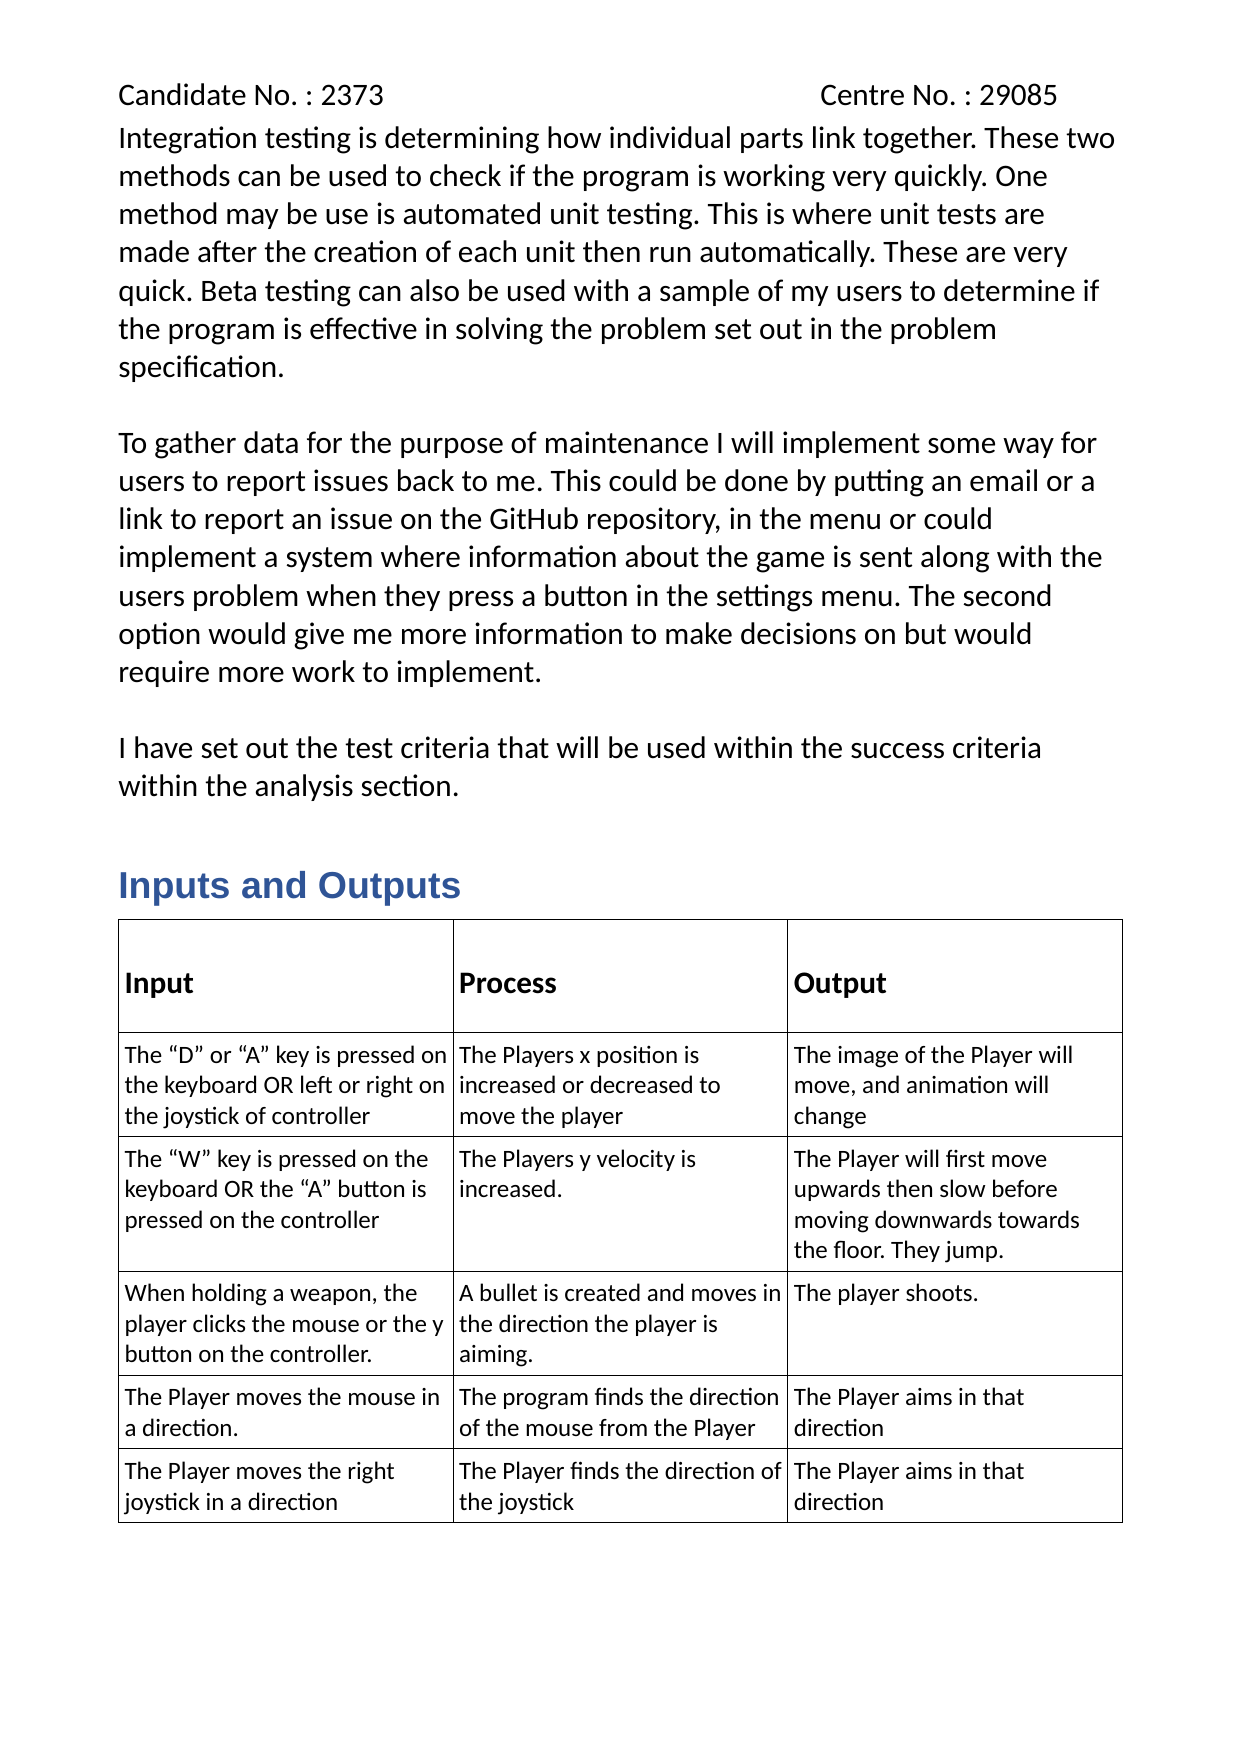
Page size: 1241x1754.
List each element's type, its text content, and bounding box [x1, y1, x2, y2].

table_header Input [119, 920, 453, 1032]
table_cell The Player moves the right joystick in a direction [119, 1449, 453, 1522]
table_cell When holding a weapon, the player clicks the mouse or the y button on the controller. [119, 1272, 453, 1375]
table_cell The Player will first move upwards then slow before moving downwards towards the floor. They jump. [788, 1137, 1122, 1271]
subtitle Inputs and Outputs [118, 863, 1122, 906]
table_cell The Player aims in that direction [788, 1376, 1122, 1448]
table_cell The Players y velocity is increased. [454, 1137, 787, 1271]
table_cell A bullet is created and moves in the direction the player is aiming. [454, 1272, 787, 1375]
table_cell The Players x position is increased or decreased to move the player [454, 1033, 787, 1136]
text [118, 118, 1122, 385]
table_header Process [454, 920, 787, 1032]
table_cell The Player finds the direction of the joystick [454, 1449, 787, 1522]
table_cell The Player moves the mouse in a direction. [119, 1376, 453, 1448]
table_cell The “D” or “A” key is pressed on the keyboard OR left or right on the joystick of controller [119, 1033, 453, 1136]
text I have set out the test criteria that will be used within the success criteria within the analysis section. [118, 728, 1122, 804]
table_cell The “W” key is pressed on the keyboard OR the “A” button is pressed on the controller [119, 1137, 453, 1271]
text To gather data for the purpose of maintenance I will implement some way for users to report issues back to me. This could be done by putting an email or a link to report an issue on the GitHub repository, in the menu or could implement a system where information about the game is sent along with the users problem when they press a button in the settings menu. The second option would give me more information to make decisions on but would require more work to implement. [118, 423, 1122, 690]
table_cell The Player aims in that direction [788, 1449, 1122, 1522]
table_header Output [788, 920, 1122, 1032]
table_cell The program finds the direction of the mouse from the Player [454, 1376, 787, 1448]
table_cell The player shoots. [788, 1272, 1122, 1375]
table_cell The image of the Player will move, and animation will change [788, 1033, 1122, 1136]
